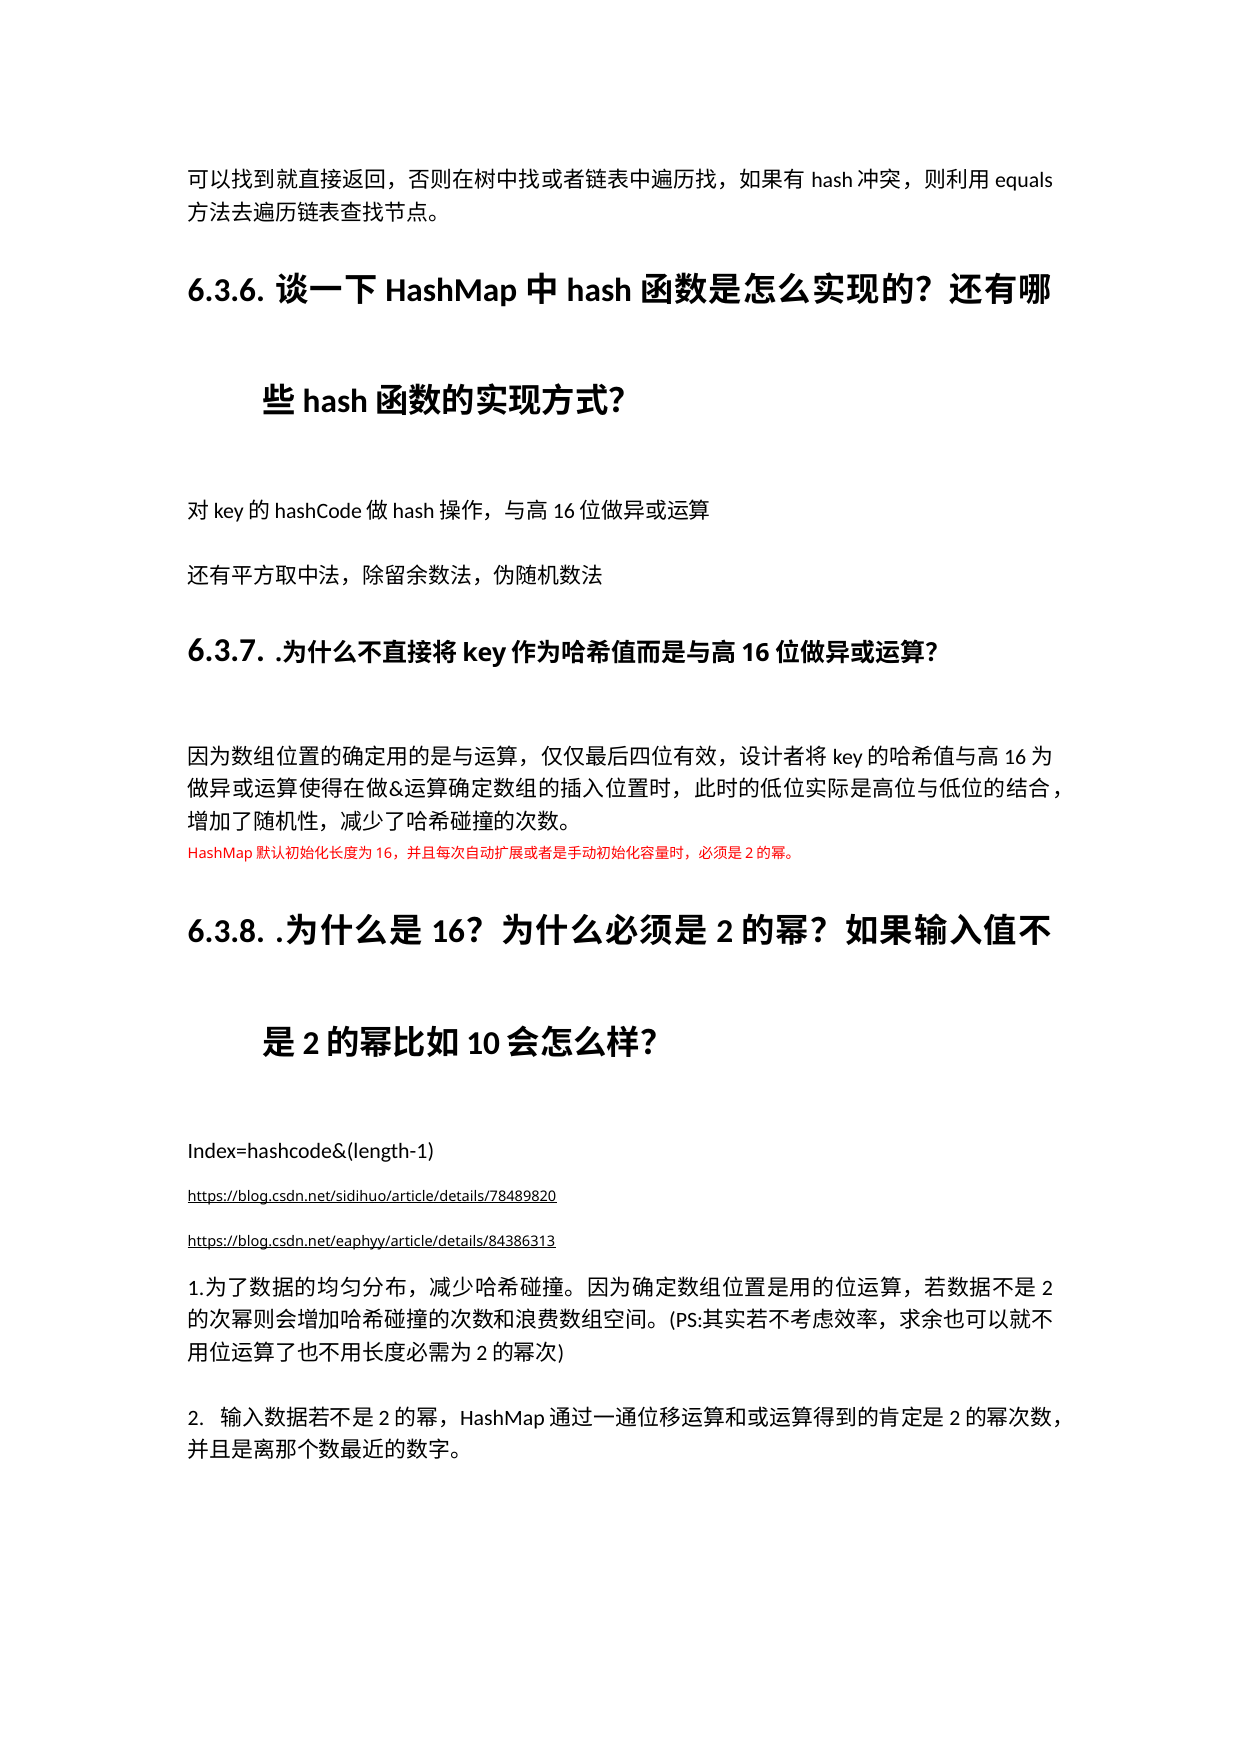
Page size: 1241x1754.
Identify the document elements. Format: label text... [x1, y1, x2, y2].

text 还有平方取中法，除留余数法，伪随机数法 [187, 558, 1053, 590]
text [187, 162, 1053, 227]
subtitle 谈一下HashMap中hash函数是怎么实现的？还有哪些hash函数的实现方式？ [187, 254, 1053, 431]
subtitle .为什么不直接将key作为哈希值而是与高16位做异或运算？ [187, 617, 1053, 682]
text Index=hashcode&(length-1) [187, 1134, 1053, 1167]
text HashMap默认初始化长度为16，并且每次自动扩展或者是手动初始化容量时，必须是2的幂。 [187, 836, 1053, 868]
text https://blog.csdn.net/sidihuo/article/details/78489820 [187, 1179, 1053, 1212]
list 输入数据若不是2的幂，HashMap通过一通位移运算和或运算得到的肯定是2的幂次数，并且是离那个数最近的数字。 [187, 1399, 1053, 1464]
text https://blog.csdn.net/eaphyy/article/details/84386313 [187, 1224, 1053, 1257]
subtitle .为什么是16？为什么必须是2的幂？如果输入值不是2的幂比如10会怎么样？ [187, 896, 1053, 1072]
text 因为数组位置的确定用的是与运算，仅仅最后四位有效，设计者将key的哈希值与高16为做异或运算使得在做&运算确定数组的插入位置时，此时的低位实际是高位与低位的结合，增加了随机性，减少了哈希碰撞的次数。 [187, 738, 1053, 836]
text 对key的hashCode做hash操作，与高16位做异或运算 [187, 493, 1053, 525]
text 1.为了数据的均匀分布，减少哈希碰撞。因为确定数组位置是用的位运算，若数据不是2的次幂则会增加哈希碰撞的次数和浪费数组空间。(PS:其实若不考虑效率，求余也可以就不用位运算了也不用长度必需为2的幂次) [187, 1269, 1053, 1367]
